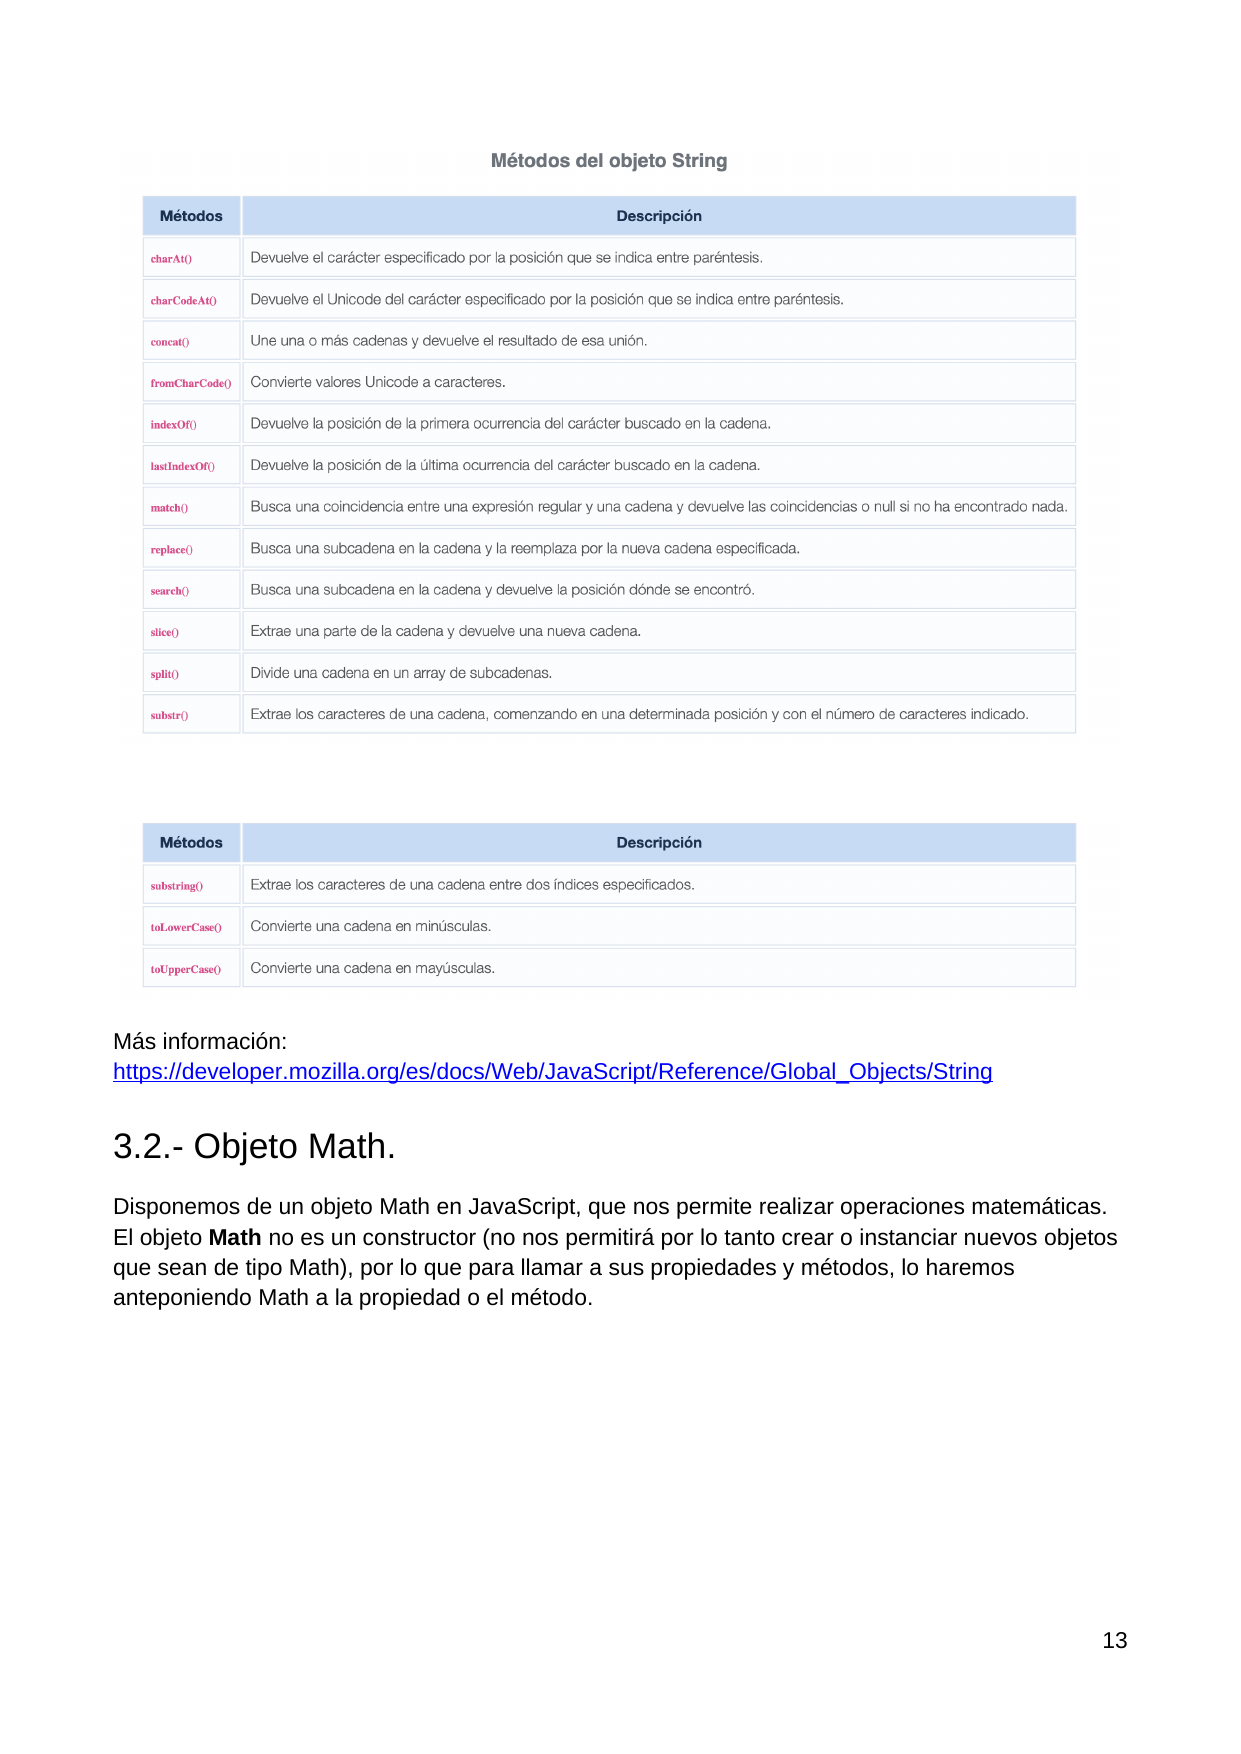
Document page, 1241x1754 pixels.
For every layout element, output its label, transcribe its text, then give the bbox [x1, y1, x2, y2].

text Más información: https://developer.mozilla.org/es/docs/Web/JavaScript/Reference/Global_Objects/String [113, 1028, 1127, 1084]
text Disponemos de un objeto Math en JavaScript, que nos permite realizar operaciones matemáticas. El objeto Math no es un constructor (no nos permitirá por lo tanto crear o instanciar nuevos objetos que sean de tipo Math), por lo que para llamar a sus propiedades y métodos, lo haremos anteponiendo Math a la propiedad o el método. [113, 1193, 1127, 1310]
picture [112, 820, 1128, 1004]
picture [112, 150, 1128, 745]
subtitle 3.2.- Objeto Math. [113, 1126, 1127, 1166]
